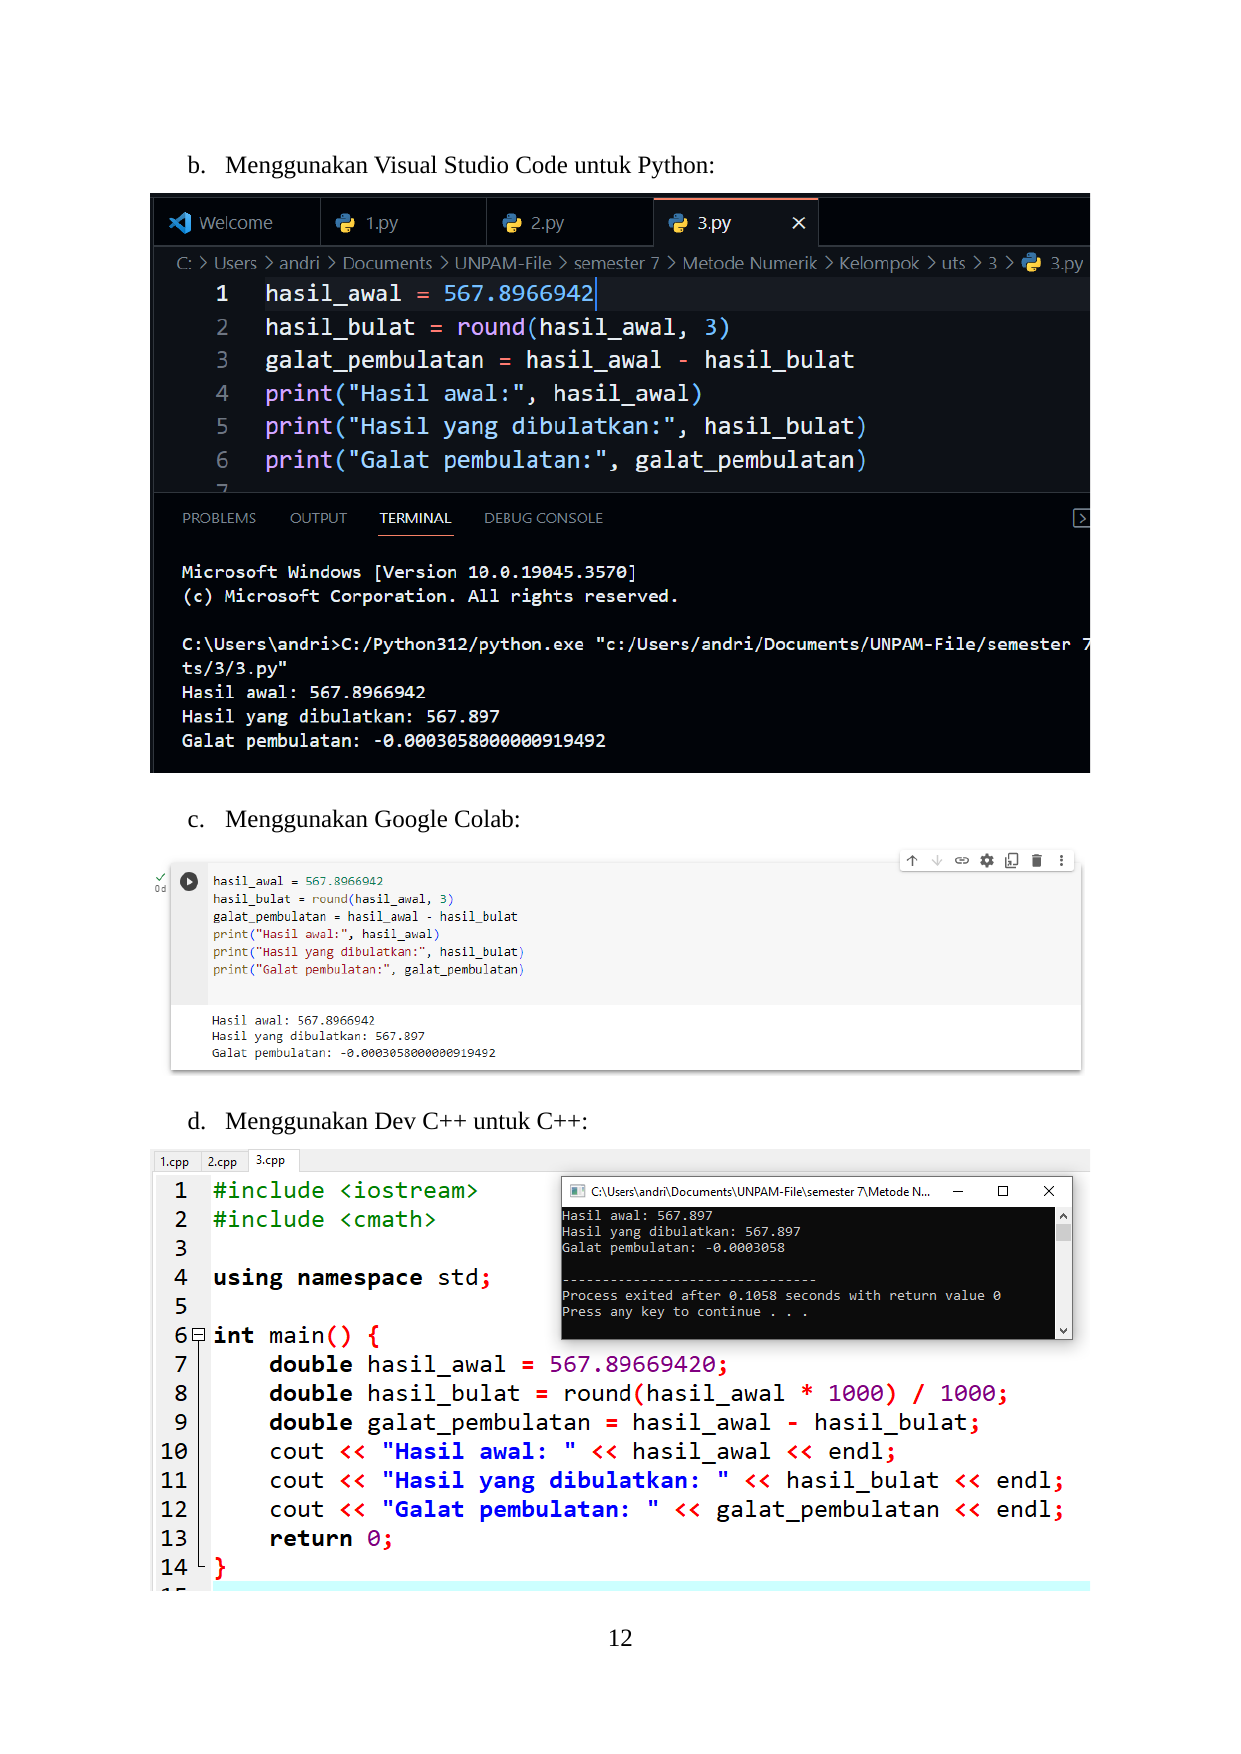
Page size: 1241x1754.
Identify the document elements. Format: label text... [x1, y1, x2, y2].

picture [150, 847, 1091, 1076]
picture [150, 1149, 1091, 1591]
list Menggunakan Dev C++ untuk C++: [187, 1106, 1090, 1135]
list Menggunakan Visual Studio Code untuk Python: [187, 150, 1090, 179]
list Menggunakan Google Colab: [187, 804, 1090, 833]
picture [150, 193, 1091, 773]
